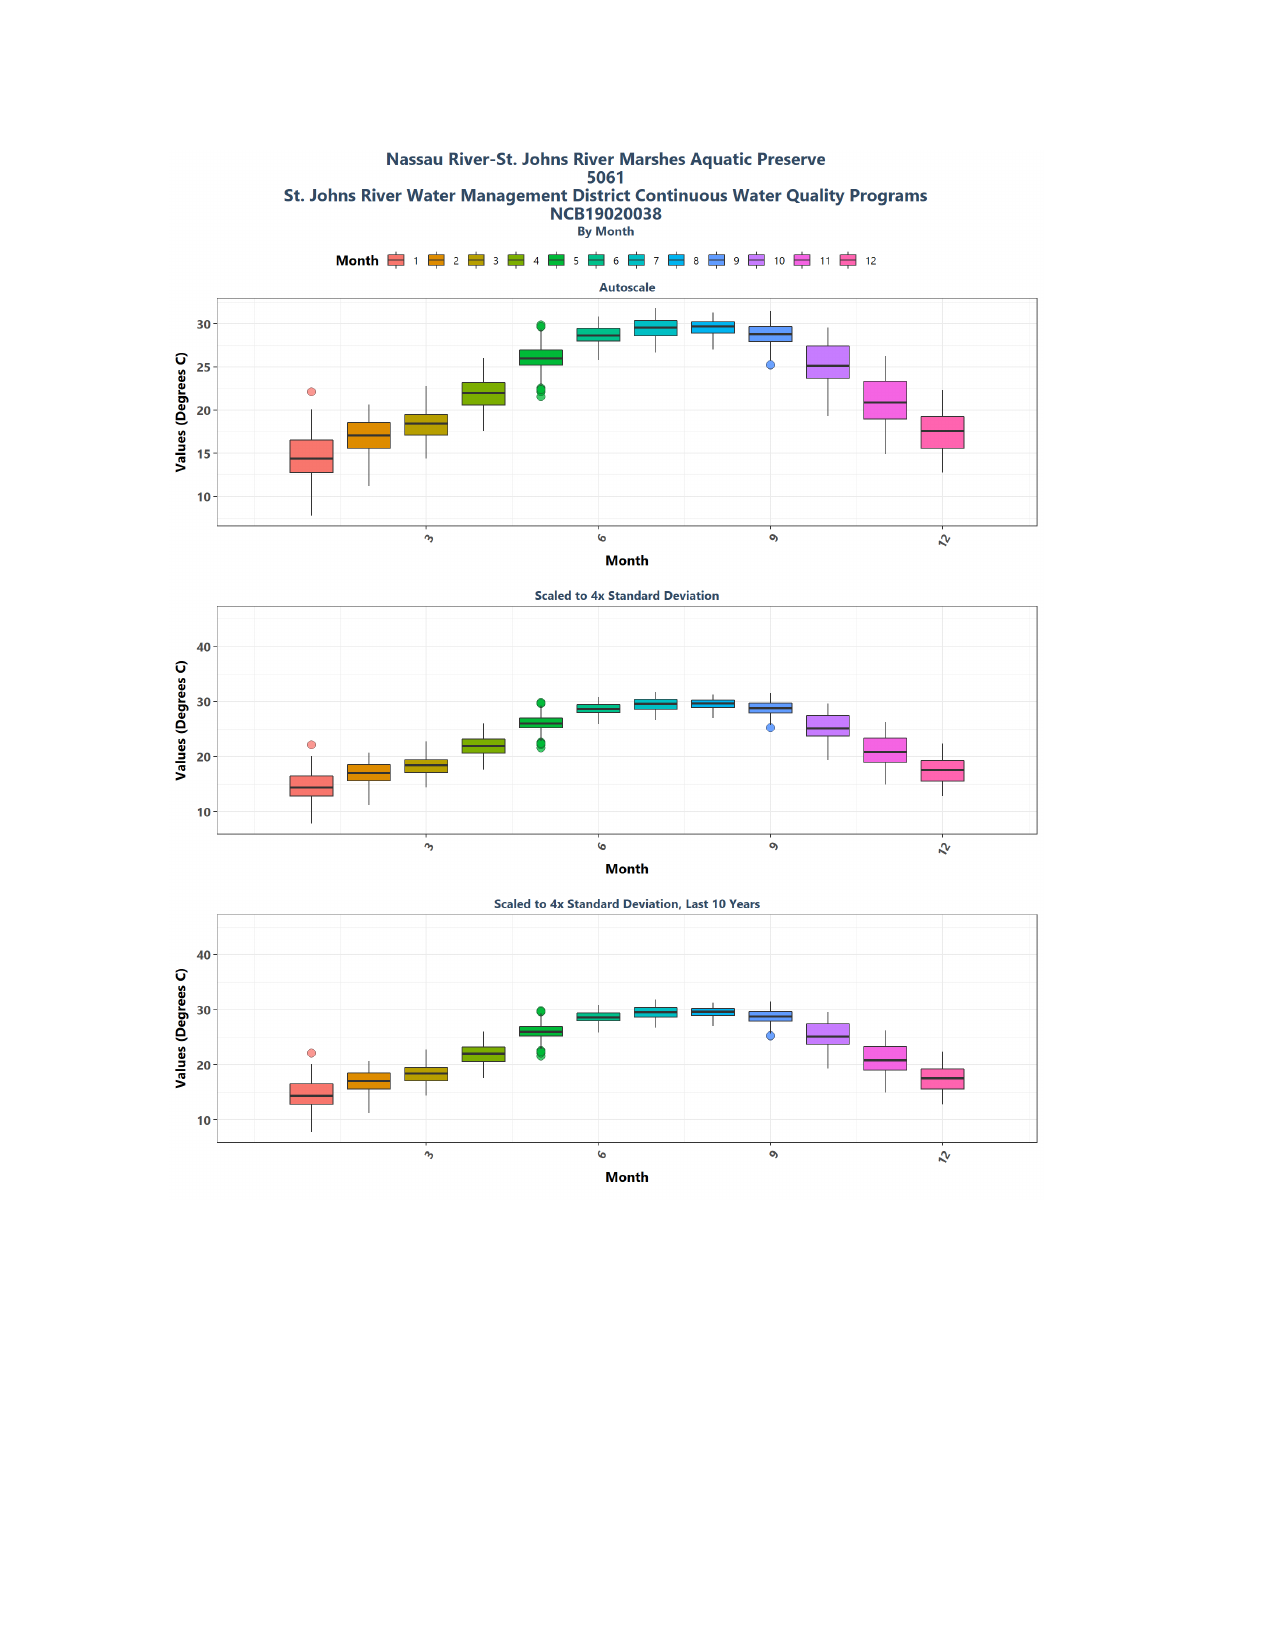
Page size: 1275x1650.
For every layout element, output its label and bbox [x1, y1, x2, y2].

picture [168, 150, 1044, 1200]
